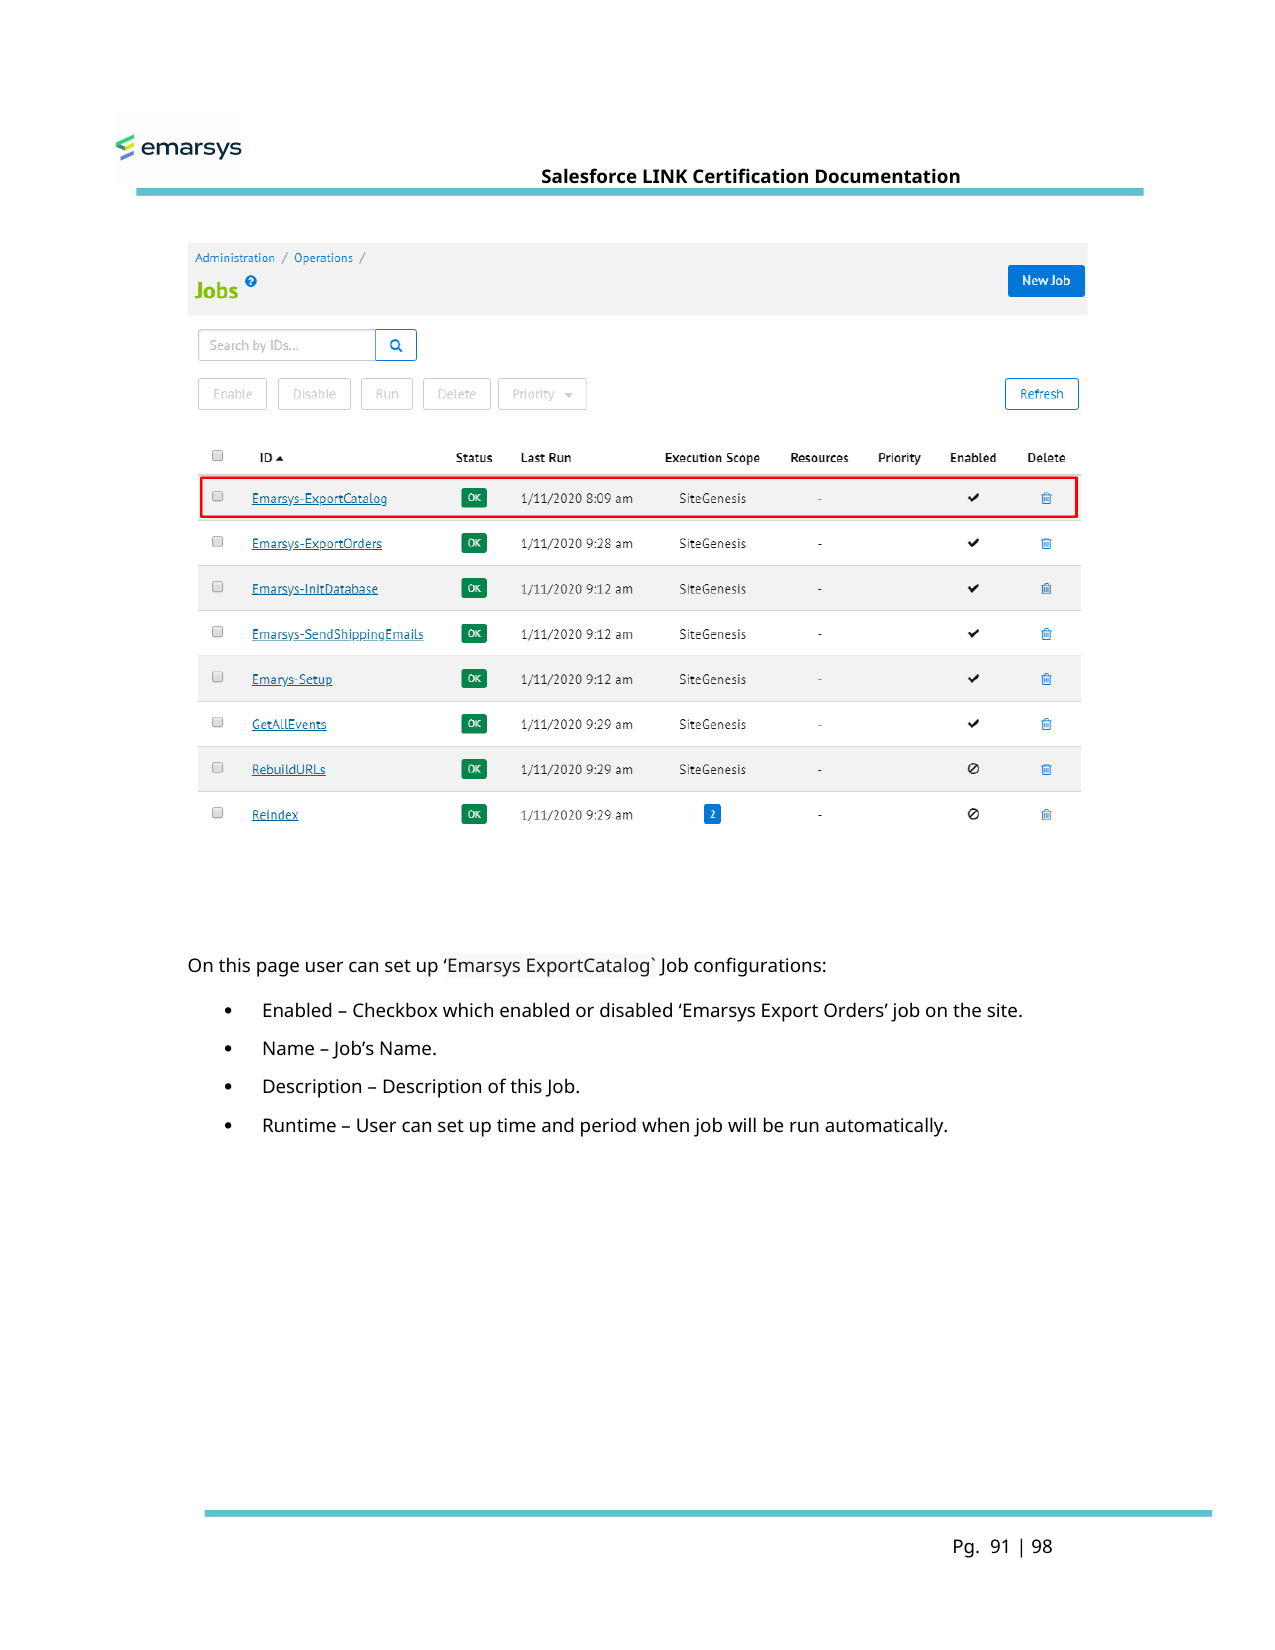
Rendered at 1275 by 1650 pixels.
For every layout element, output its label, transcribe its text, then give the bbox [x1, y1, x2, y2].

list Runtime – User can set up time and period when job will be run automatically. [225, 1112, 1087, 1137]
picture [136, 188, 1144, 196]
list Description – Description of this Job. [225, 1074, 1087, 1099]
text On this page user can set up ‘Emarsys ExportCatalog` Job configurations: [187, 953, 447, 978]
list Name – Job’s Name. [225, 1036, 1087, 1061]
text On this page user can set up ‘Emarsys ExportCatalog` Job configurations: [656, 953, 1087, 978]
picture [204, 1510, 1212, 1517]
list Enabled – Checkbox which enabled or disabled ‘Emarsys Export Orders’ job on the site. [225, 997, 1087, 1023]
picture [113, 111, 244, 184]
picture [187, 243, 1088, 827]
